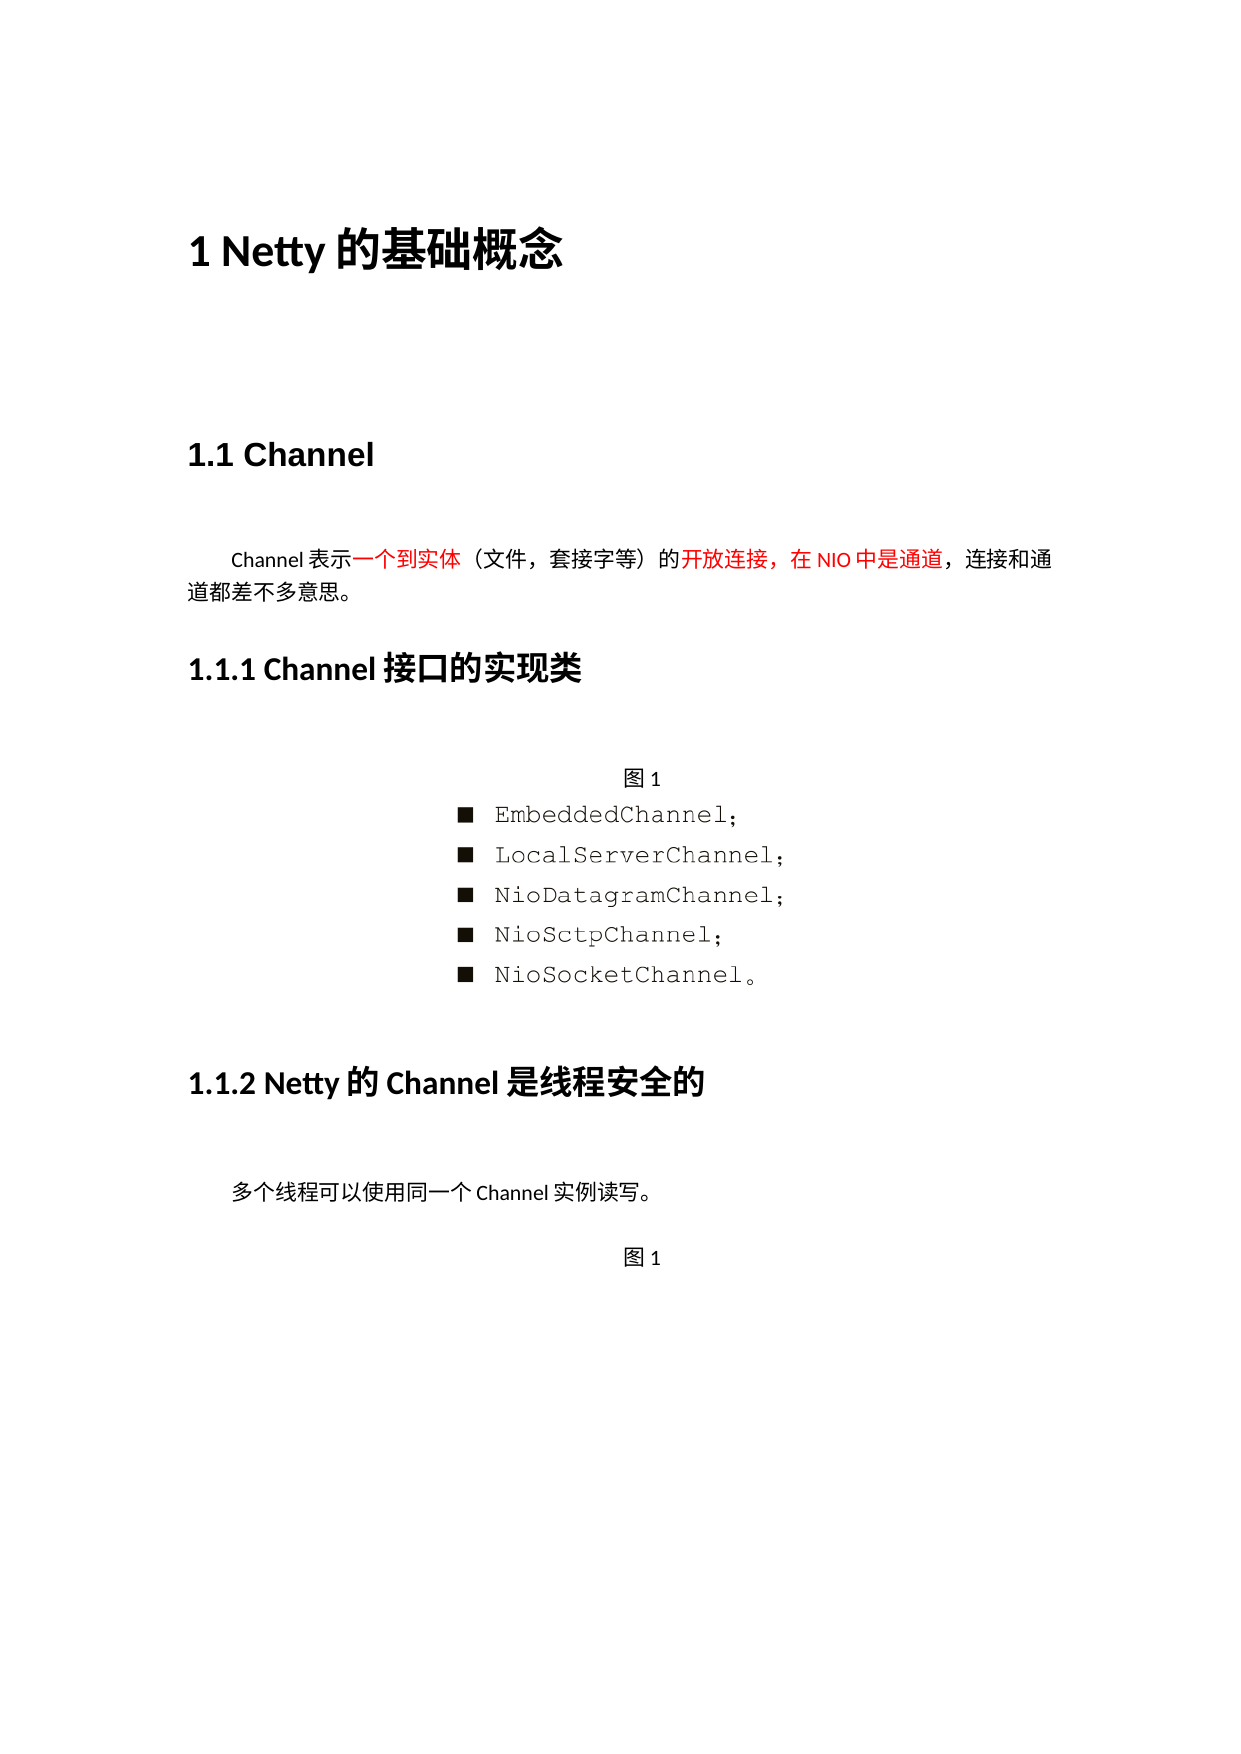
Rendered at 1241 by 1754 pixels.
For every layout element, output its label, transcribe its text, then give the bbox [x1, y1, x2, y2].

subtitle Netty的Channel是线程安全的 [187, 1048, 1053, 1113]
subtitle Channel接口的实现类 [187, 634, 1053, 699]
list 图1 [187, 761, 1053, 793]
subtitle Channel [187, 422, 1053, 487]
text 多个线程可以使用同一个Channel实例读写。 [187, 1174, 1053, 1207]
list Channel表示一个到实体（文件，套接字等）的开放连接，在NIO中是通道，连接和通道都差不多意思。 [187, 542, 1053, 607]
text 图1 [187, 1239, 1053, 1272]
subtitle 1 Netty的基础概念 [187, 197, 1053, 295]
picture [423, 793, 861, 1001]
